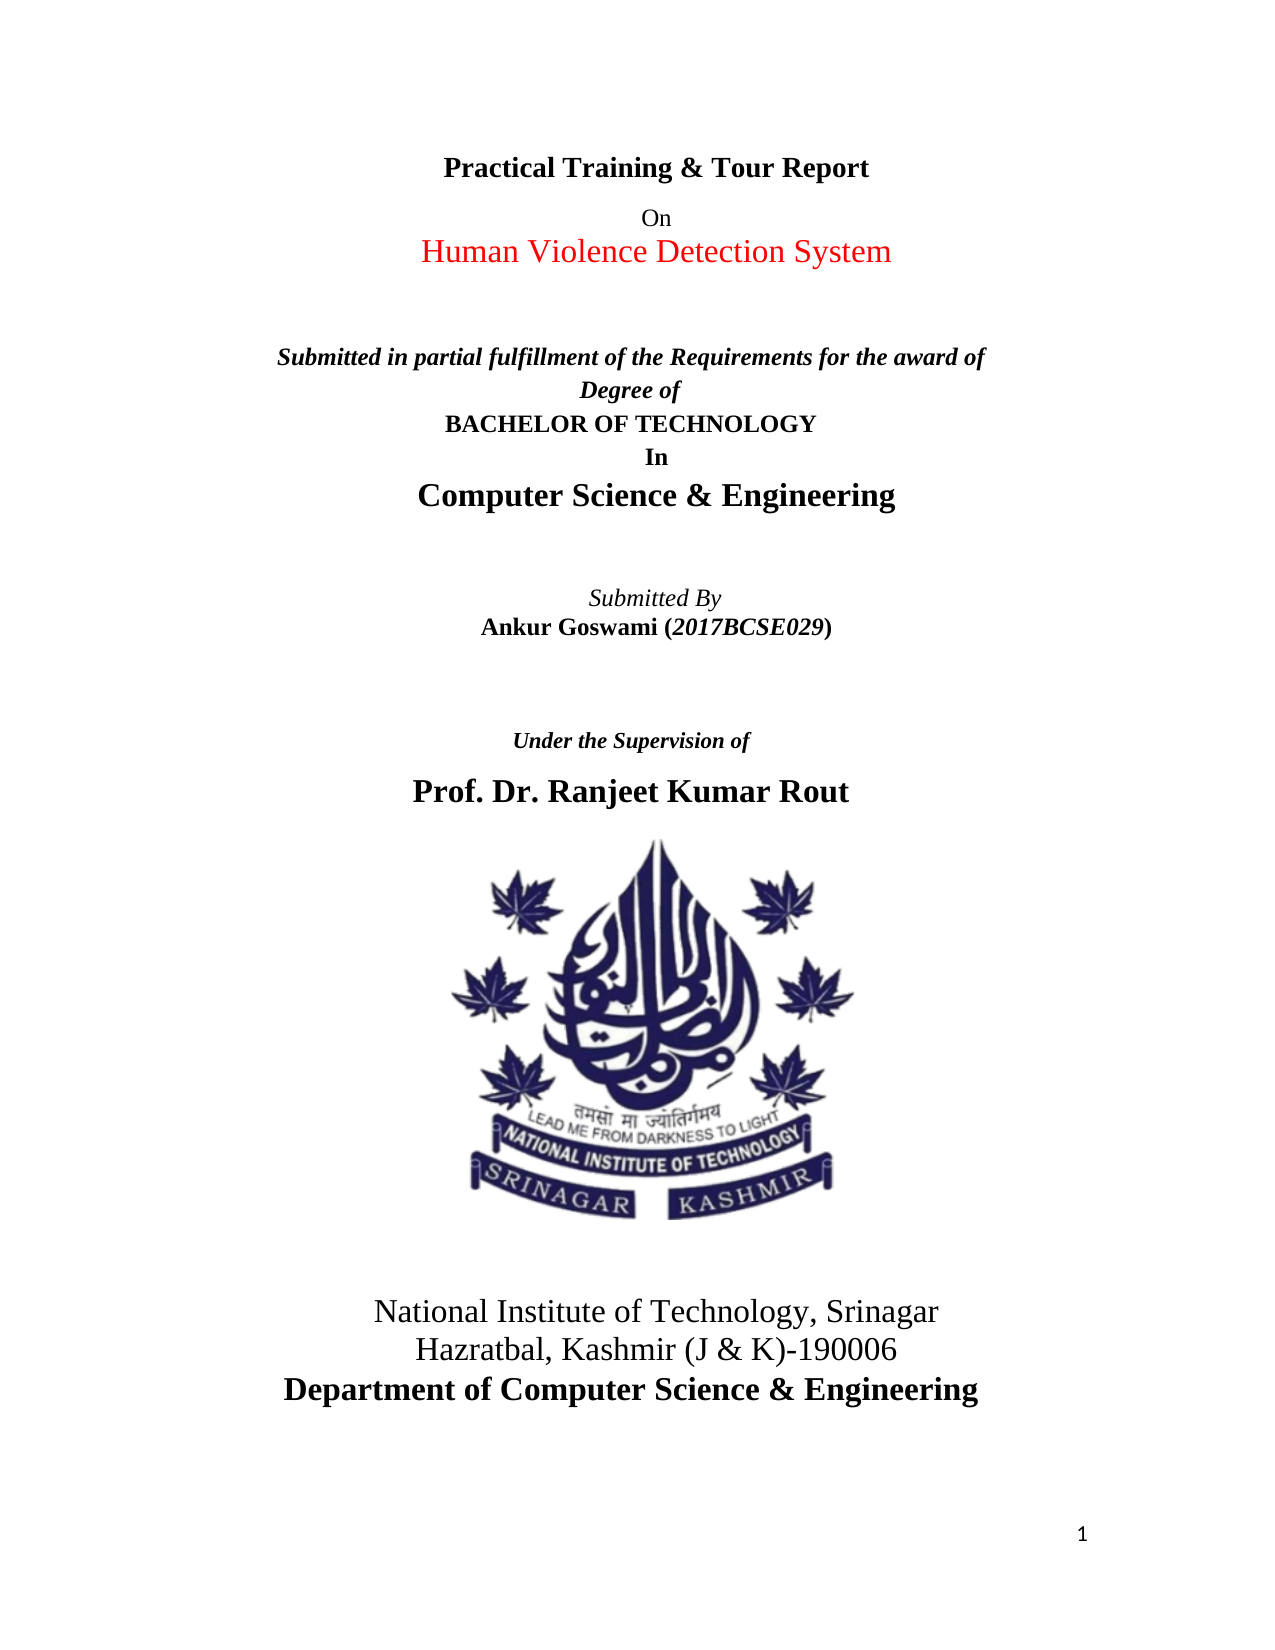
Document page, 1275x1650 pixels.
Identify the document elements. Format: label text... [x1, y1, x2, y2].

text National Institute of Technology, Srinagar [225, 1291, 1087, 1330]
text Department of Computer Science & Engineering [225, 1369, 1037, 1407]
text Computer Science & Engineering [225, 475, 1087, 514]
text Submitted By [225, 583, 1087, 612]
text In [225, 442, 1087, 471]
text On [225, 203, 1087, 232]
picture [451, 839, 855, 1220]
text Degree of [225, 376, 1037, 404]
text Prof. Dr. Ranjeet Kumar Rout [225, 771, 1037, 809]
text Ankur Goswami (2017BCSE029) [225, 612, 1087, 640]
text Hazratbal, Kashmir (J & K)-190006 [225, 1330, 1087, 1368]
text Submitted in partial fulfillment of the Requirements for the award of [225, 342, 1037, 371]
text Under the Supervision of [225, 727, 1037, 754]
text Practical Training & Tour Report [225, 150, 1087, 183]
text BACHELOR OF TECHNOLOGY [225, 409, 1037, 438]
text Human Violence Detection System [225, 232, 1087, 270]
